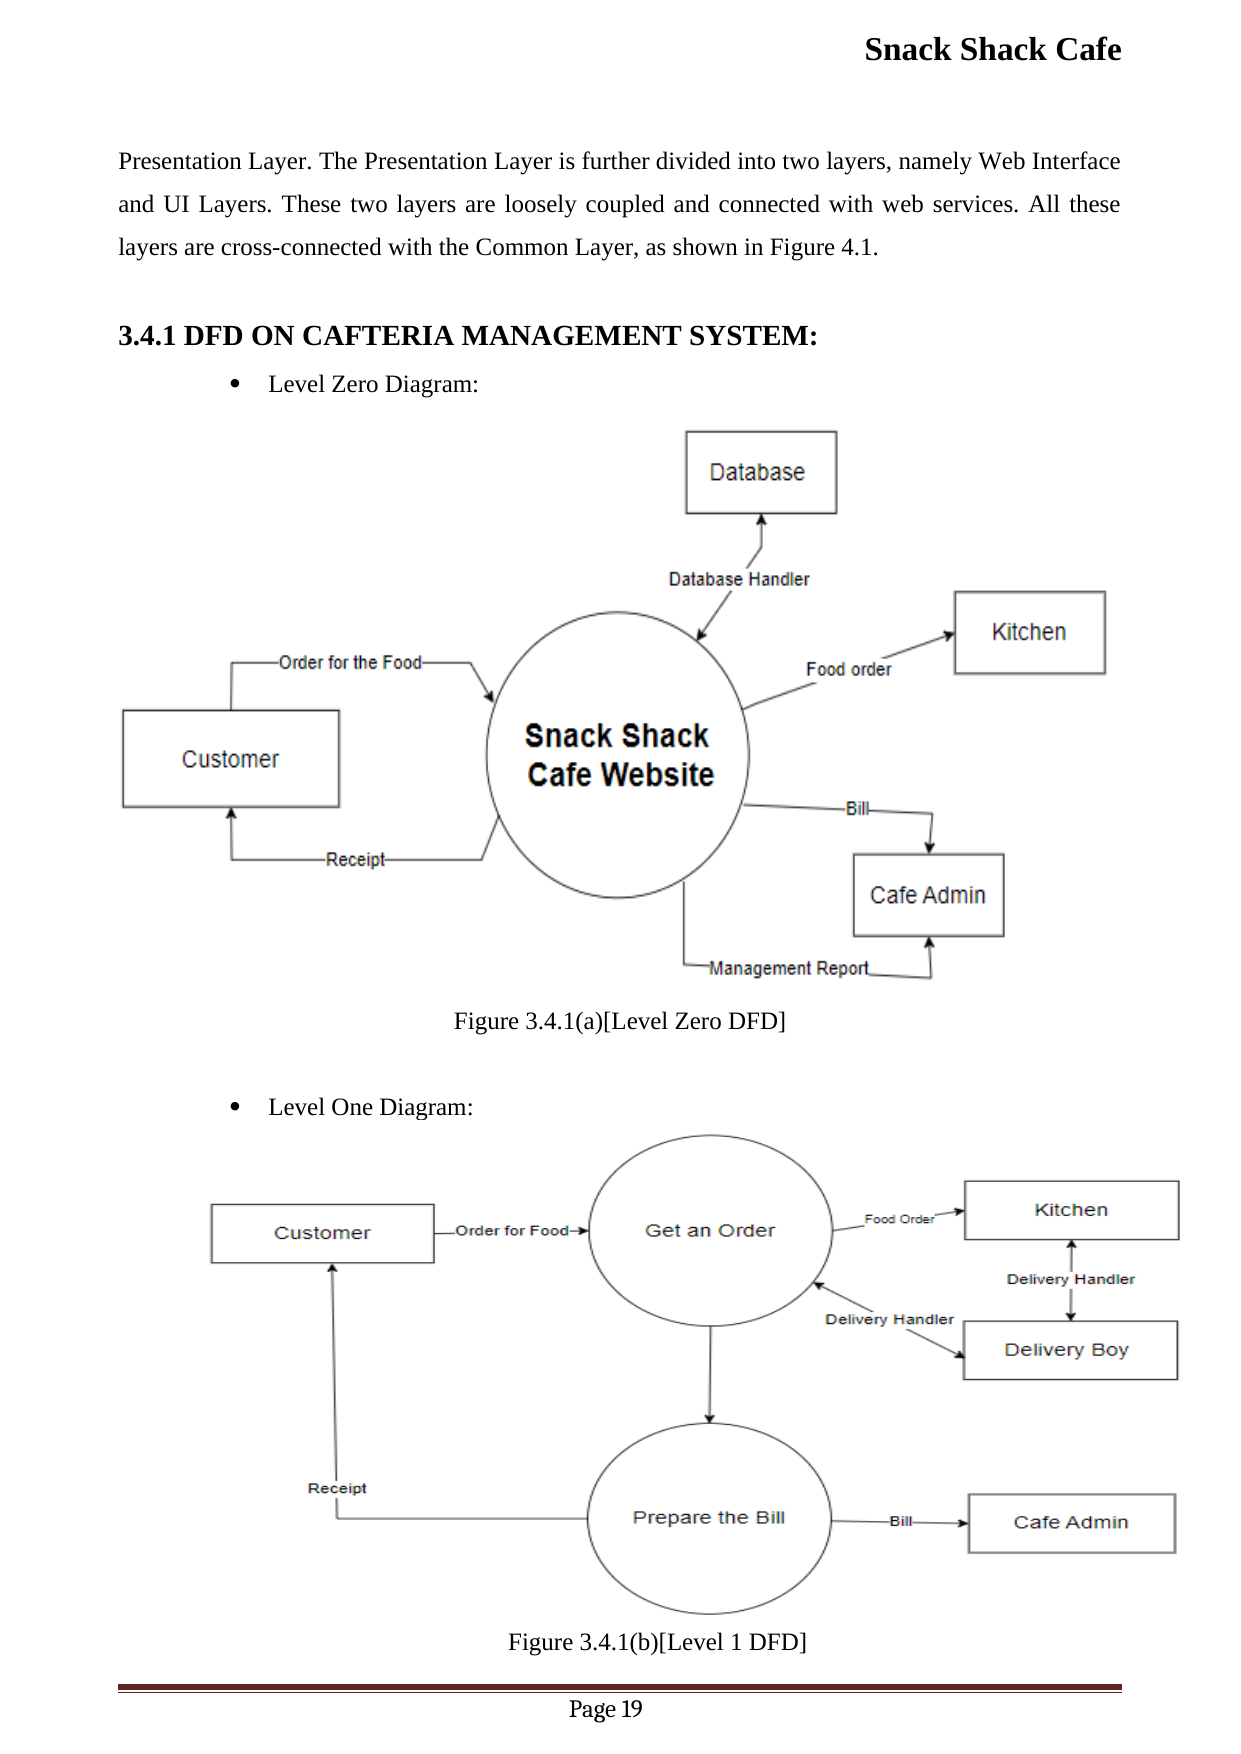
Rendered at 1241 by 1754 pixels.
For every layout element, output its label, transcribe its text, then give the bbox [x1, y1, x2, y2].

picture [118, 411, 1122, 992]
list Level One Diagram: [231, 1092, 1122, 1120]
text 3.4.1 DFD ON CAFTERIA MANAGEMENT SYSTEM: [118, 318, 1122, 352]
list Figure 3.4.1(b)[Level 1 DFD] [193, 1627, 1122, 1656]
text Figure 3.4.1(a)[Level Zero DFD] [118, 1006, 1122, 1034]
list Level Zero Diagram: [231, 369, 1122, 397]
picture [193, 1120, 1197, 1627]
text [118, 146, 1122, 261]
